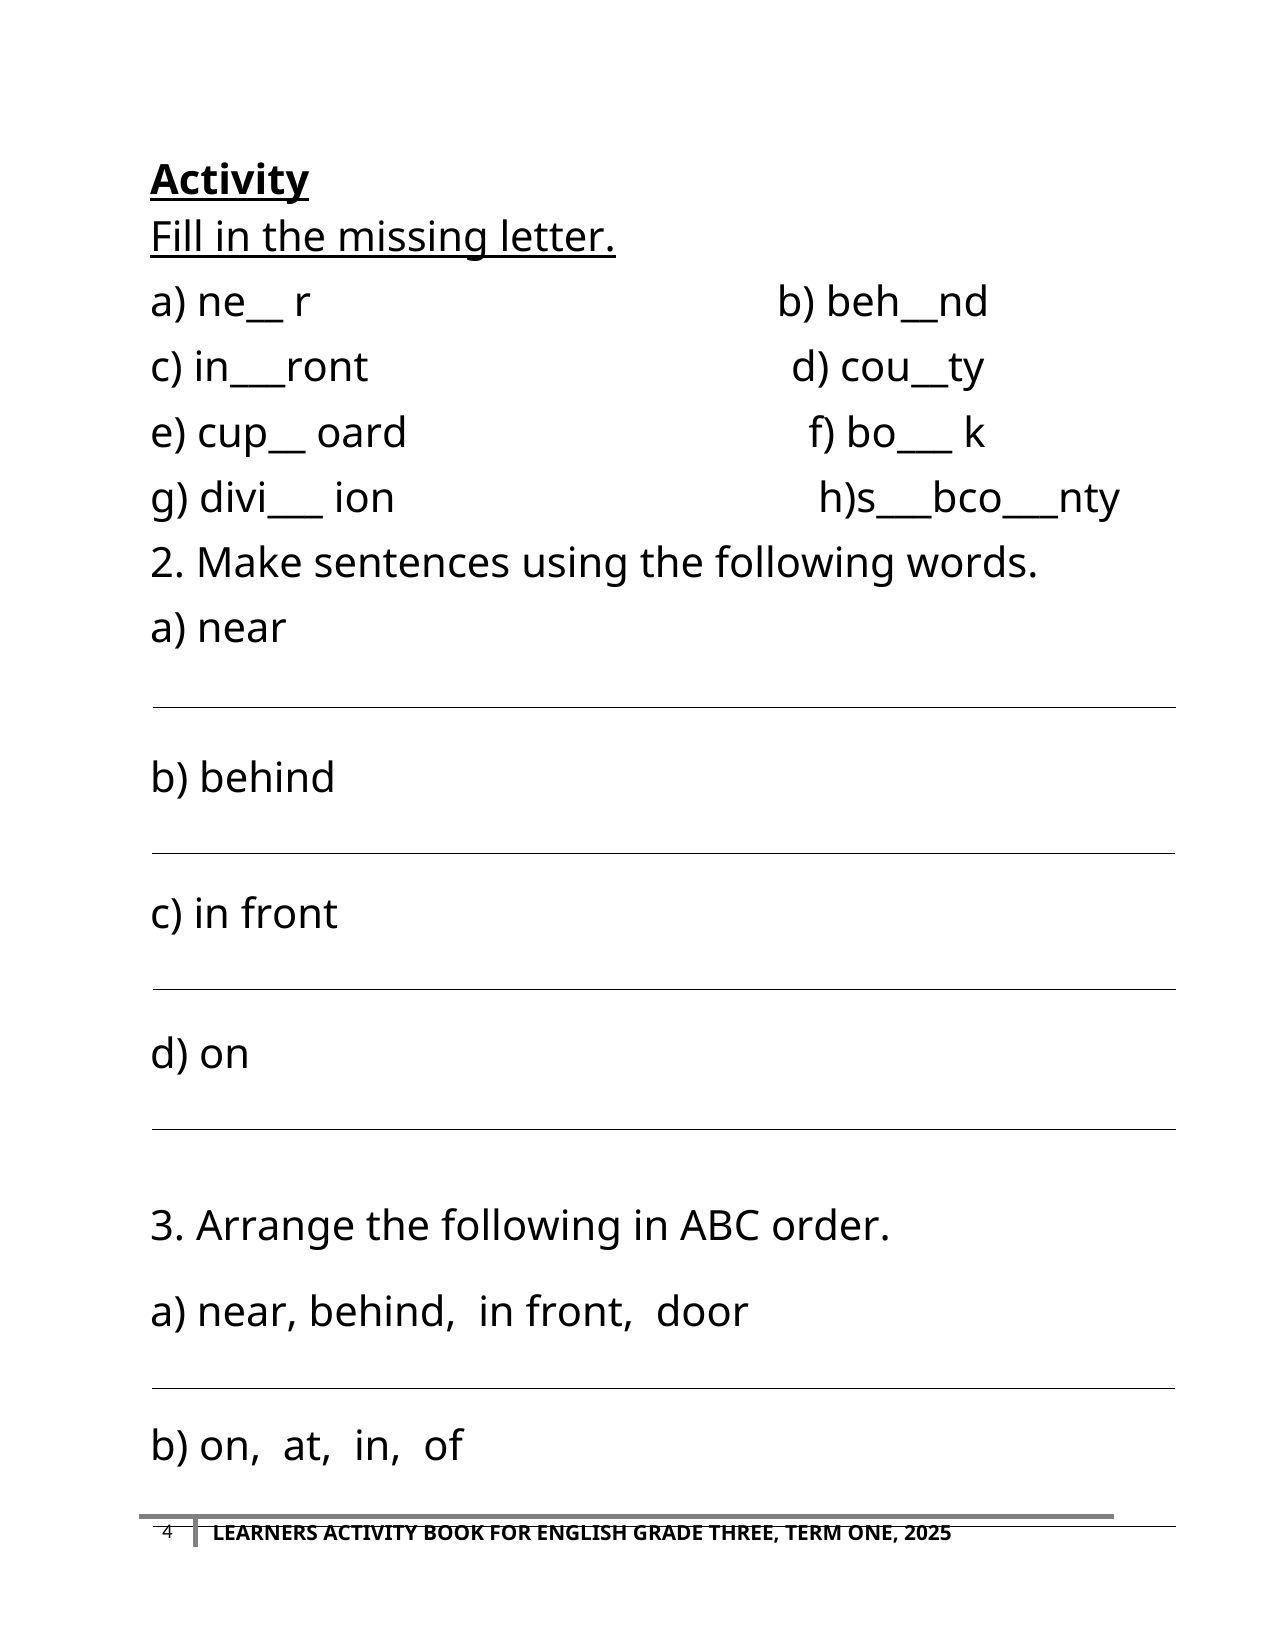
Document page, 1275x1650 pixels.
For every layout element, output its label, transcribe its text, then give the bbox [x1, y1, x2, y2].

text e) cup__ oard f) bo___ k [150, 402, 1125, 459]
text b) on, at, in, of [150, 1416, 1125, 1473]
text d) on [150, 1024, 1125, 1080]
text a) ne__ r b) beh__nd [150, 272, 1125, 329]
text a) near, behind, in front, door [150, 1282, 1125, 1338]
text a) near [150, 598, 1125, 655]
text Activity [150, 150, 1125, 207]
text b) behind [150, 748, 1125, 805]
text c) in___ront d) cou__ty [150, 337, 1125, 394]
text 2. Make sentences using the following words. [150, 533, 1125, 589]
text g) divi___ ion h)s___bco___nty [150, 468, 1125, 524]
text 3. Arrange the following in ABC order. [150, 1196, 1125, 1252]
text Fill in the missing letter. [150, 207, 1125, 263]
text c) in front [150, 884, 1125, 941]
